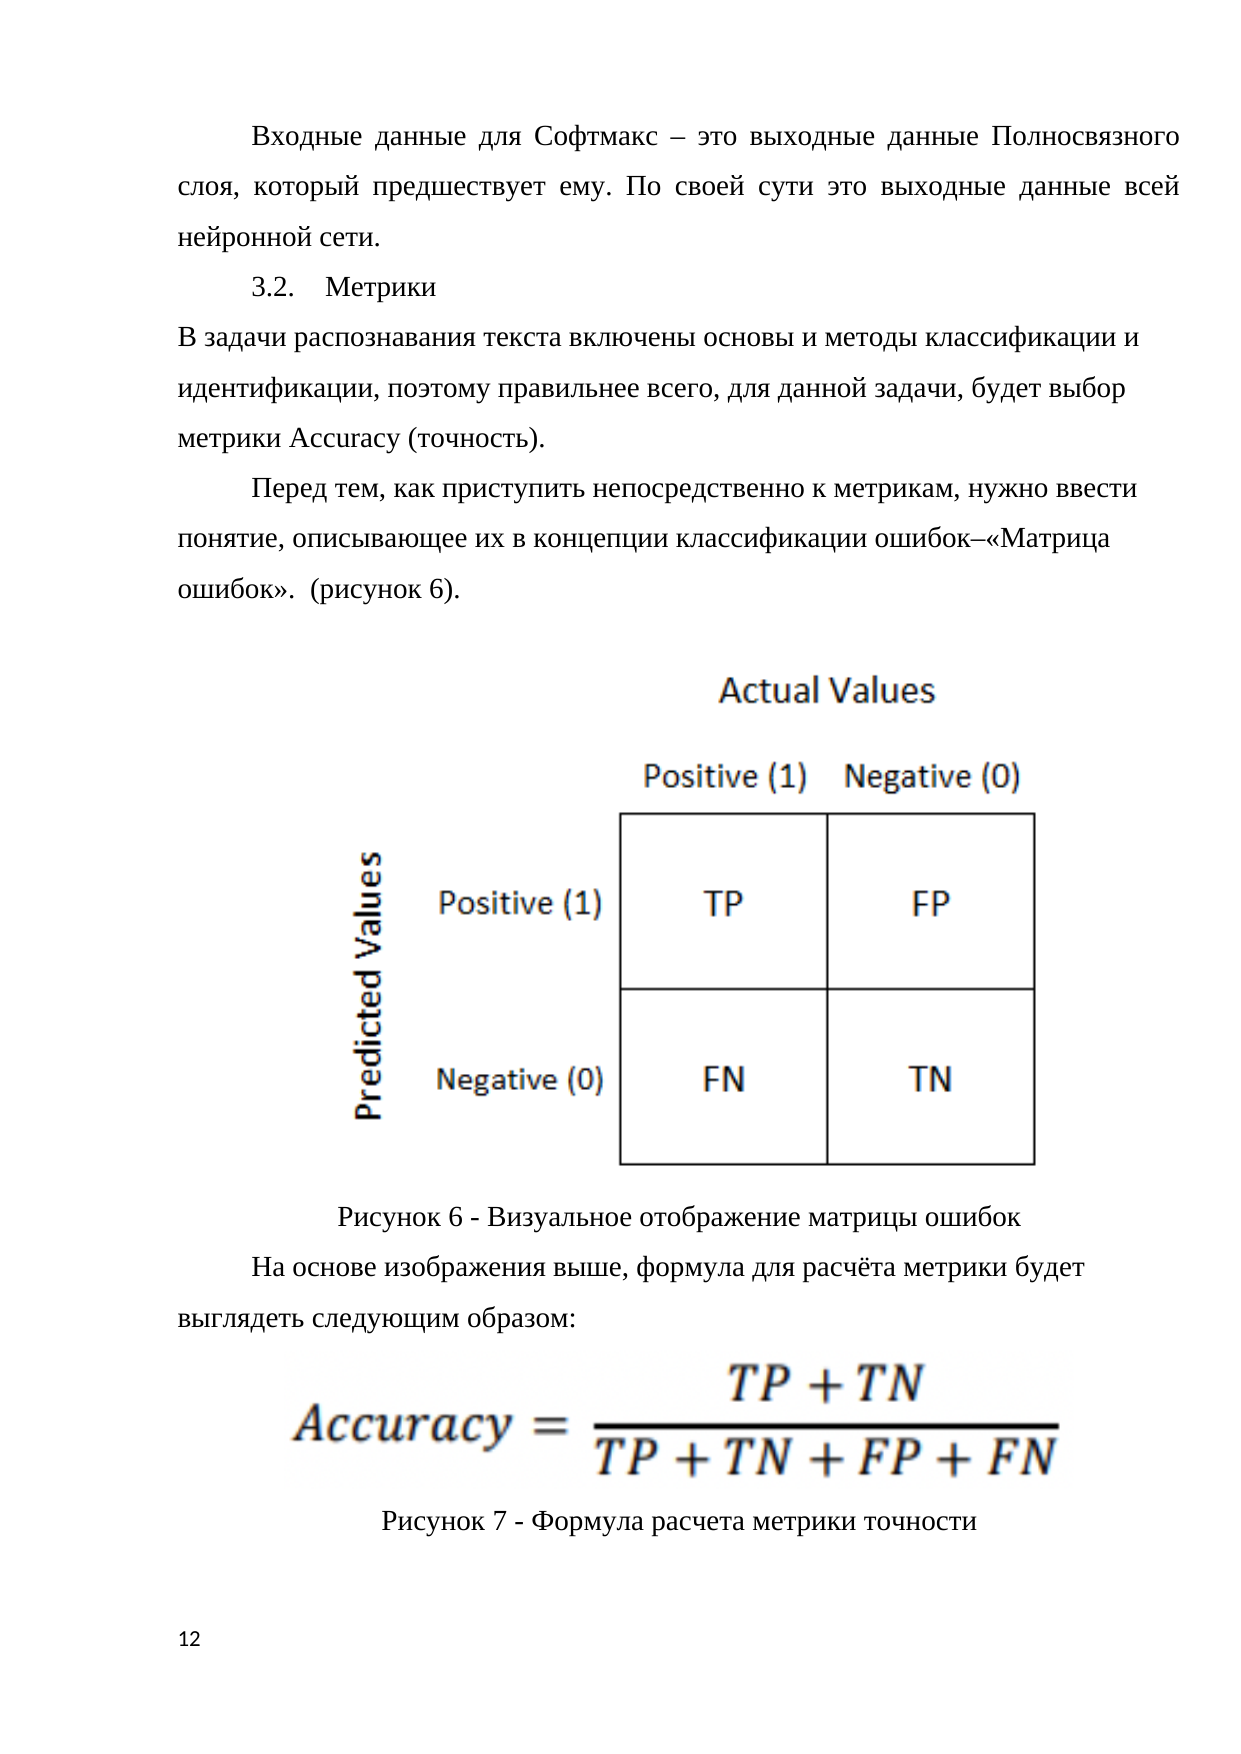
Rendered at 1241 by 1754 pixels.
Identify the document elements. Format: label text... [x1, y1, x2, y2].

text Входные данные для Софтмакс – это выходные данные Полносвязного слоя, который предшествует ему. По своей сути это выходные данные всей нейронной сети. [177, 118, 1181, 252]
list Метрики [177, 269, 1181, 303]
text Перед тем, как приступить непосредственно к метрикам, нужно ввести понятие, описывающее их в концепции классификации ошибок–«Матрица ошибок». (рисунок 6). [177, 470, 1181, 604]
text Рисунок 7 - Формула расчета метрики точности [177, 1503, 1181, 1537]
picture [303, 621, 1055, 1185]
text Рисунок 6 - Визуальное отображение матрицы ошибок [177, 1199, 1181, 1233]
picture [283, 1350, 1075, 1489]
text На основе изображения выше, формула для расчёта метрики будет выглядеть следующим образом: [177, 1249, 1181, 1333]
text В задачи распознавания текста включены основы и методы классификации и идентификации, поэтому правильнее всего, для данной задачи, будет выбор метрики Accuracy (точность). [177, 319, 1181, 453]
